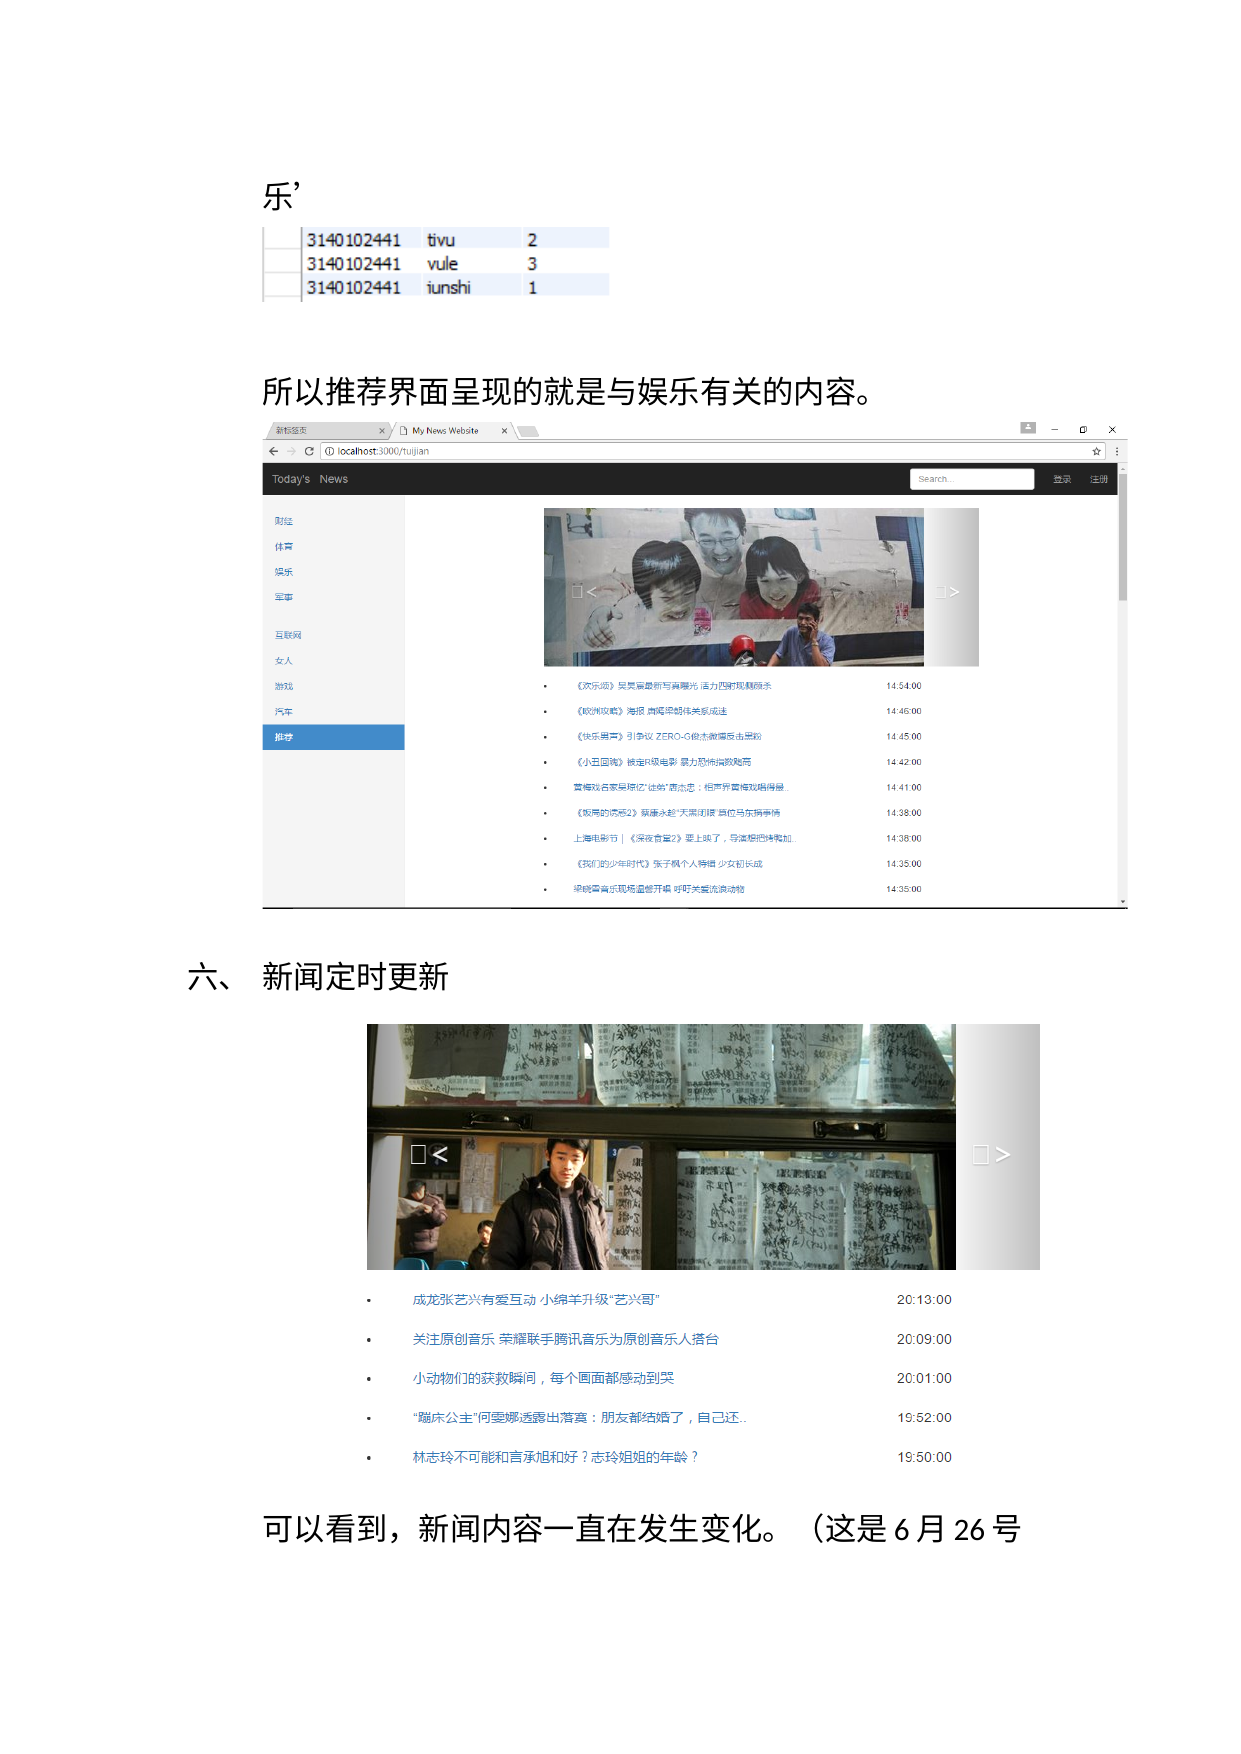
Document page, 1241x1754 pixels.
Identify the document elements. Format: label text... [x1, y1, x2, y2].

list 所以推荐界面呈现的就是与娱乐有关的内容。 [262, 357, 1053, 422]
list 新闻定时更新 [187, 942, 1053, 1007]
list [262, 162, 1053, 227]
picture [262, 1007, 1128, 1476]
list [262, 1494, 1053, 1559]
picture [262, 422, 1128, 909]
picture [262, 227, 719, 302]
